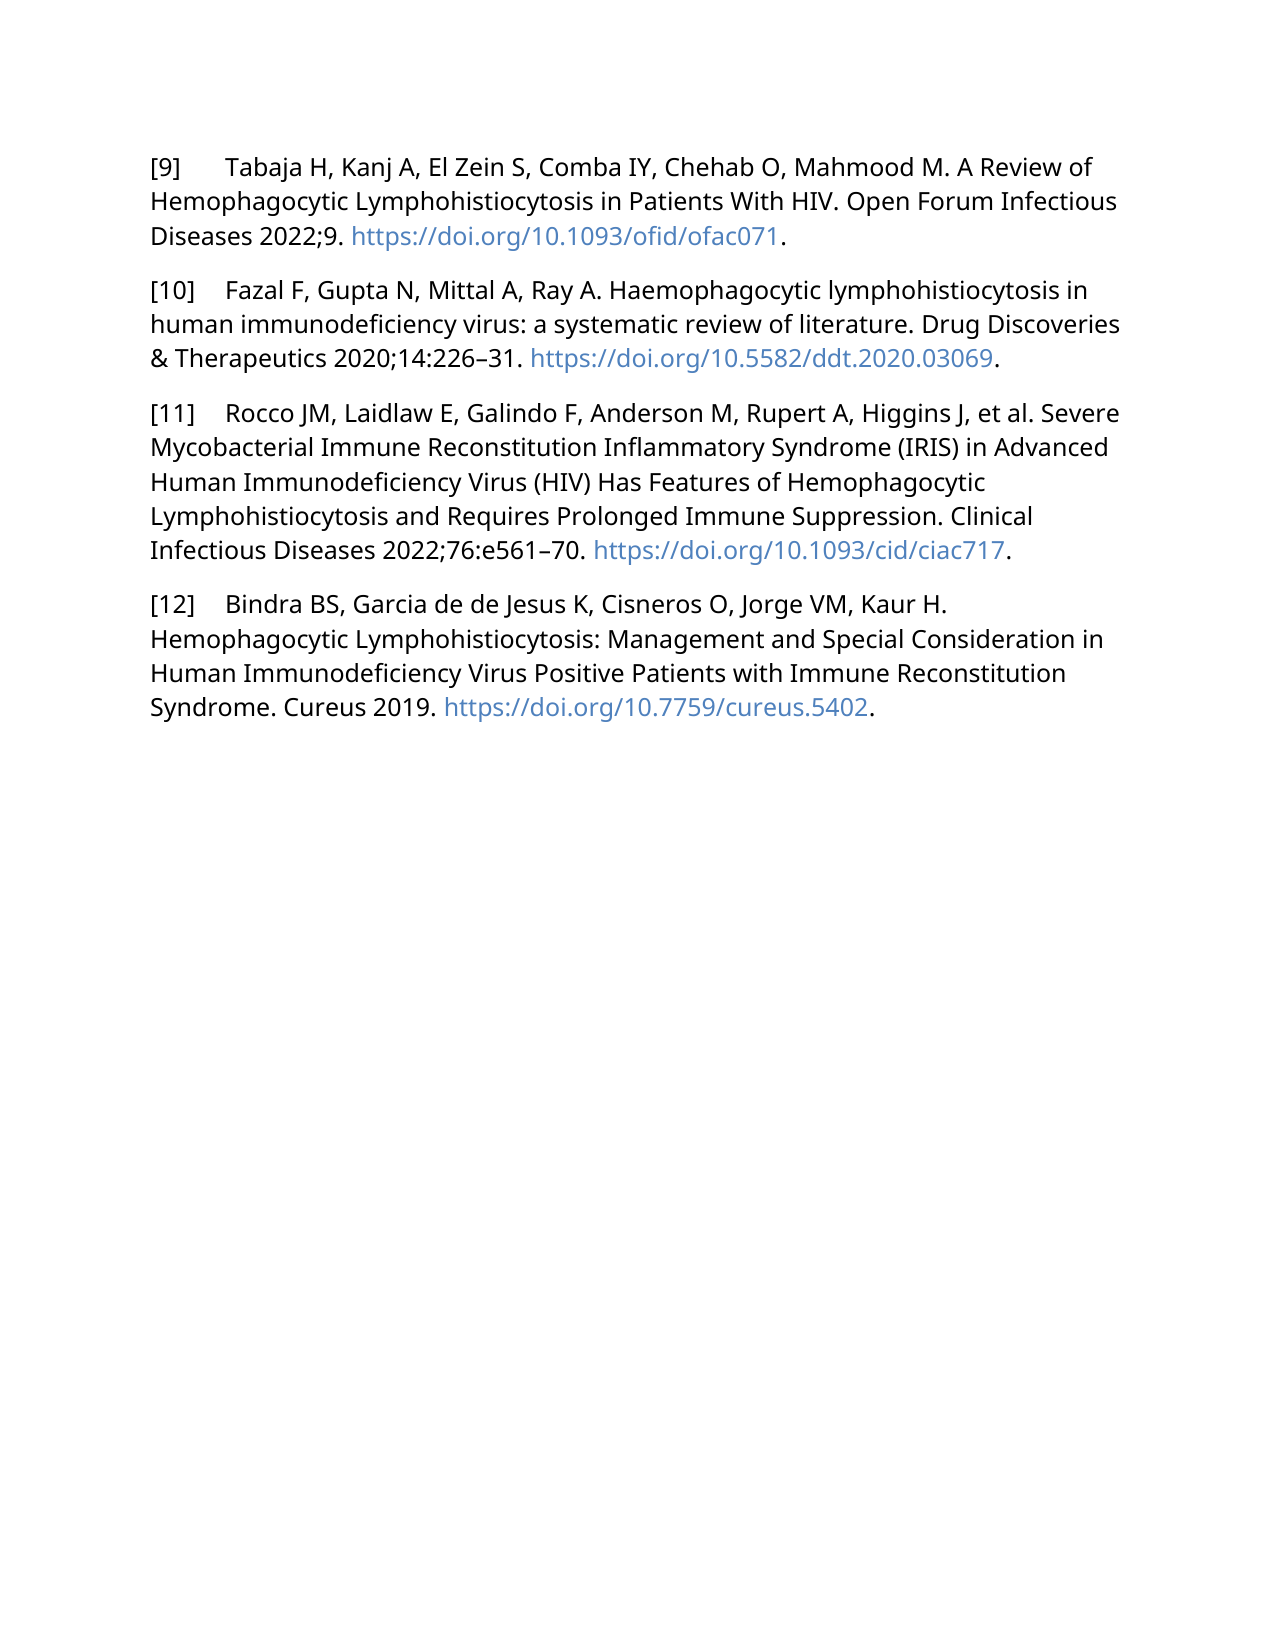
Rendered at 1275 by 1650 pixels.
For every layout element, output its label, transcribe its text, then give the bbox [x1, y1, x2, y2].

text [12] Bindra BS, Garcia de de Jesus K, Cisneros O, Jorge VM, Kaur H. Hemophagocytic Lymphohistiocytosis: Management and Special Consideration in Human Immunodeficiency Virus Positive Patients with Immune Reconstitution Syndrome. Cureus 2019. https://doi.org/10.7759/cureus.5402. [150, 587, 1125, 723]
text [9] Tabaja H, Kanj A, El Zein S, Comba IY, Chehab O, Mahmood M. A Review of Hemophagocytic Lymphohistiocytosis in Patients With HIV. Open Forum Infectious Diseases 2022;9. https://doi.org/10.1093/ofid/ofac071. [150, 150, 1125, 252]
text [10] Fazal F, Gupta N, Mittal A, Ray A. Haemophagocytic lymphohistiocytosis in human immunodeficiency virus: a systematic review of literature. Drug Discoveries & Therapeutics 2020;14:226–31. https://doi.org/10.5582/ddt.2020.03069. [150, 273, 1125, 375]
text [11] Rocco JM, Laidlaw E, Galindo F, Anderson M, Rupert A, Higgins J, et al. Severe Mycobacterial Immune Reconstitution Inflammatory Syndrome (IRIS) in Advanced Human Immunodeficiency Virus (HIV) Has Features of Hemophagocytic Lymphohistiocytosis and Requires Prolonged Immune Suppression. Clinical Infectious Diseases 2022;76:e561–70. https://doi.org/10.1093/cid/ciac717. [150, 396, 1125, 566]
